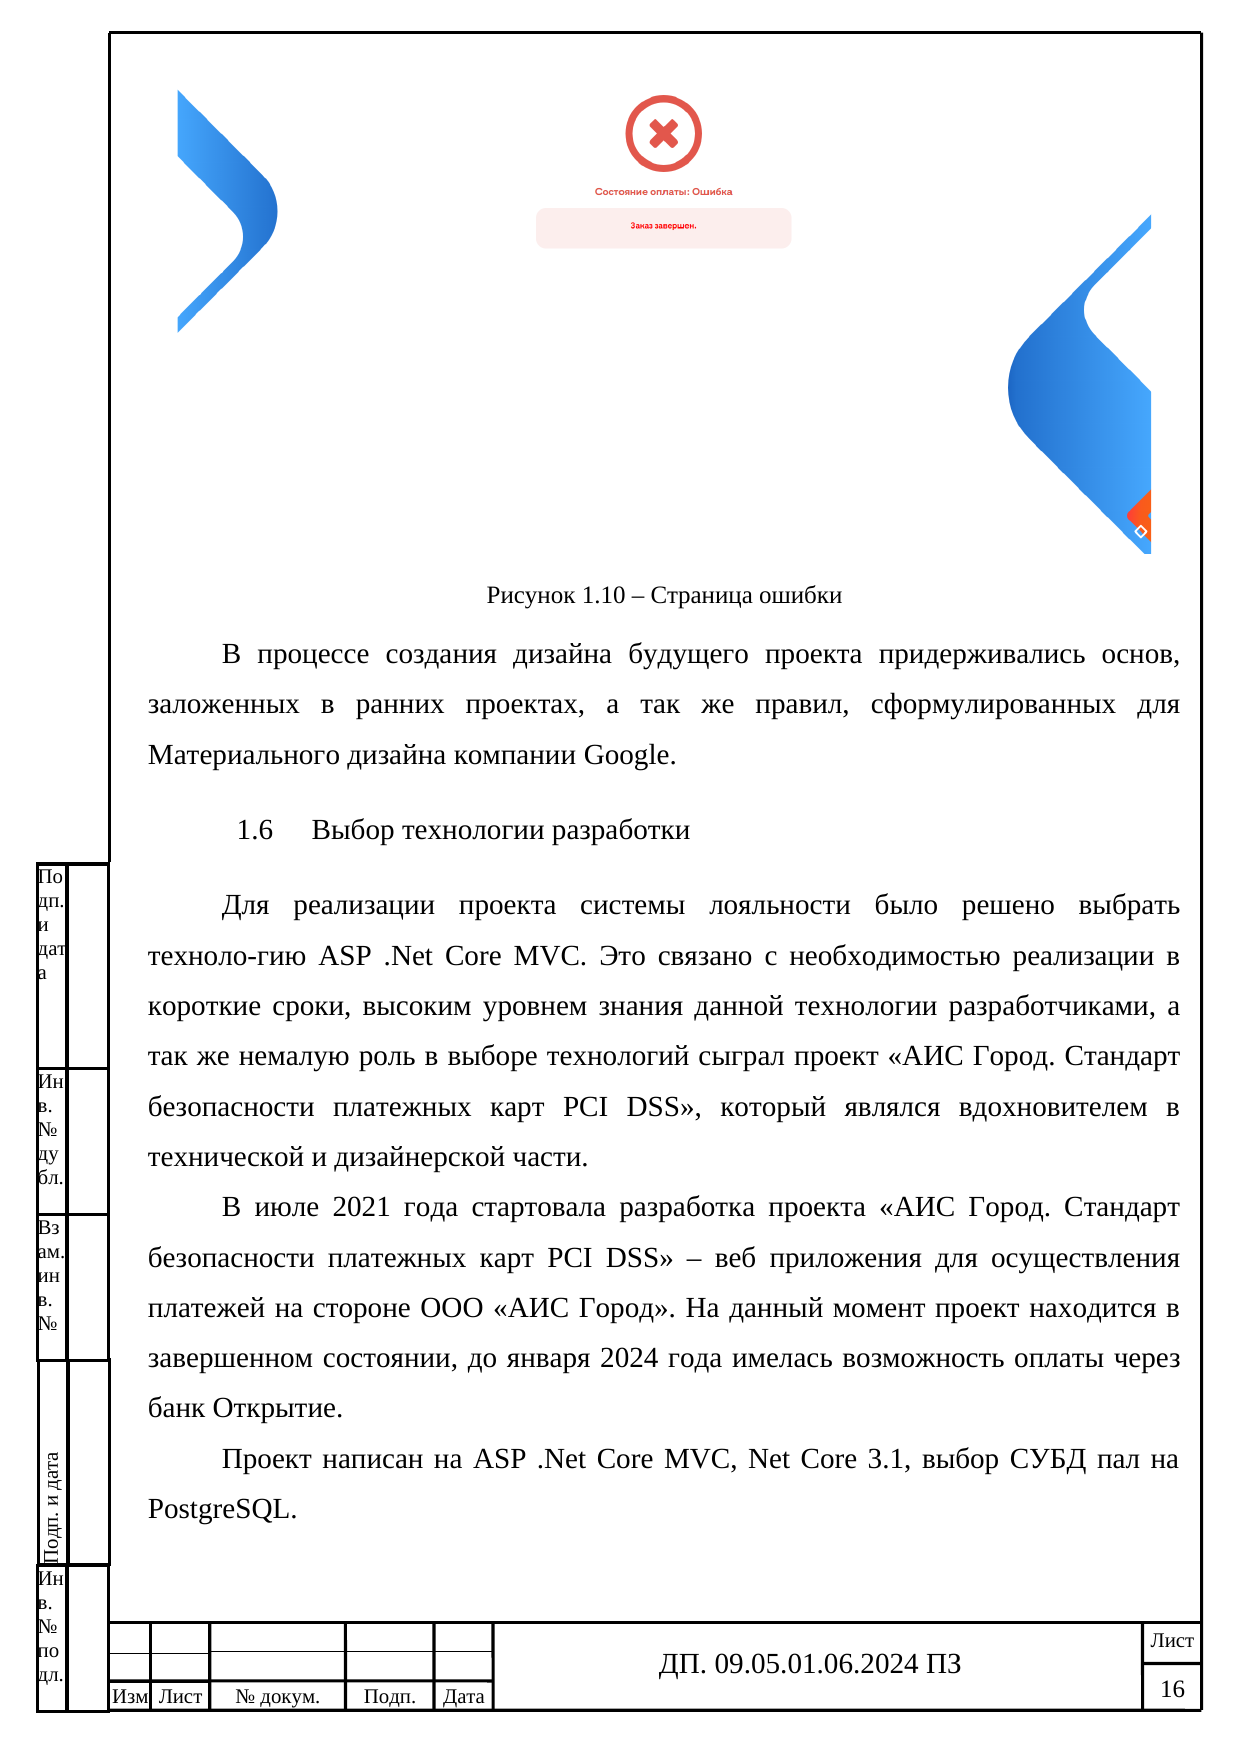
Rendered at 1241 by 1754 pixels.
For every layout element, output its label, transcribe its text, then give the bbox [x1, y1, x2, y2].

text Проект написан на ASP .Net Core MVC, Net Core 3.1, выбор СУБД пал на PostgreSQL. [148, 1441, 1181, 1525]
text В июле 2021 года стартовала разработка проекта «АИС Город. Стандарт безопасности платежных карт PCI DSS» – веб приложения для осуществления платежей на стороне ООО «АИС Город». На данный момент проект находится в завершенном состоянии, до января 2024 года имелась возможность оплаты через банк Открытие. [148, 1189, 1181, 1424]
list Выбор технологии разработки [236, 812, 1181, 846]
text Рисунок 1.10 – Страница ошибки [148, 581, 1181, 609]
text В процессе создания дизайна будущего проекта придерживались основ, заложенных в ранних проектах, а так же правил, сформулированных для Материального дизайна компании Google. [148, 636, 1181, 770]
text Для реализации проекта системы лояльности было решено выбрать техноло-гию ASP .Net Core MVC. Это связано с необходимостью реализации в короткие сроки, высоким уровнем знания данной технологии разработчиками, а так же немалую роль в выборе технологий сыграл проект «АИС Город. Стандарт безопасности платежных карт PCI DSS», который являлся вдохновителем в технической и дизайнерской части. [148, 887, 1181, 1173]
picture [177, 85, 1152, 554]
